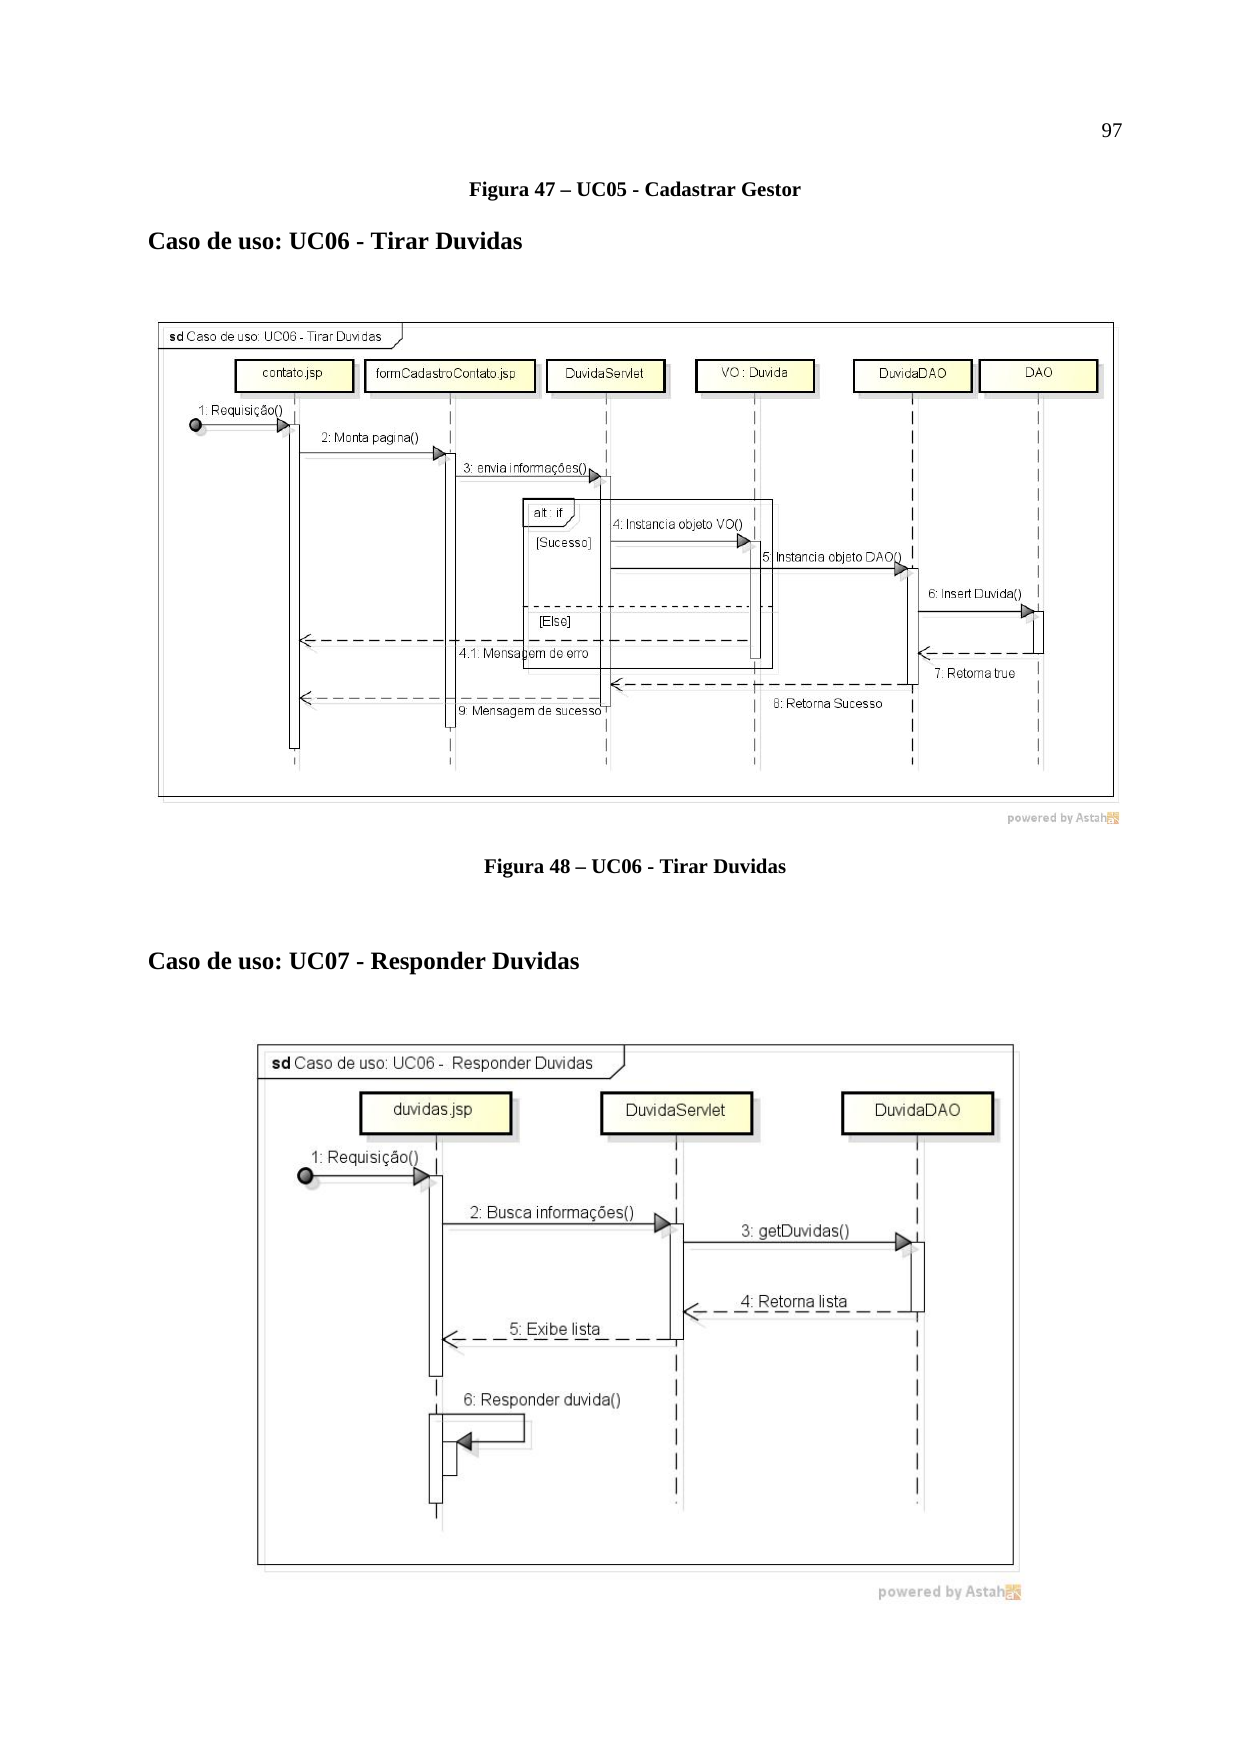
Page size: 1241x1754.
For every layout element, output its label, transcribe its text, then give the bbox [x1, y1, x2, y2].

picture [147, 312, 1123, 828]
text Caso de uso: UC06 - Tirar Duvidas [148, 226, 1122, 254]
text Caso de uso: UC07 - Responder Duvidas [148, 946, 1122, 974]
picture [244, 1032, 1026, 1605]
